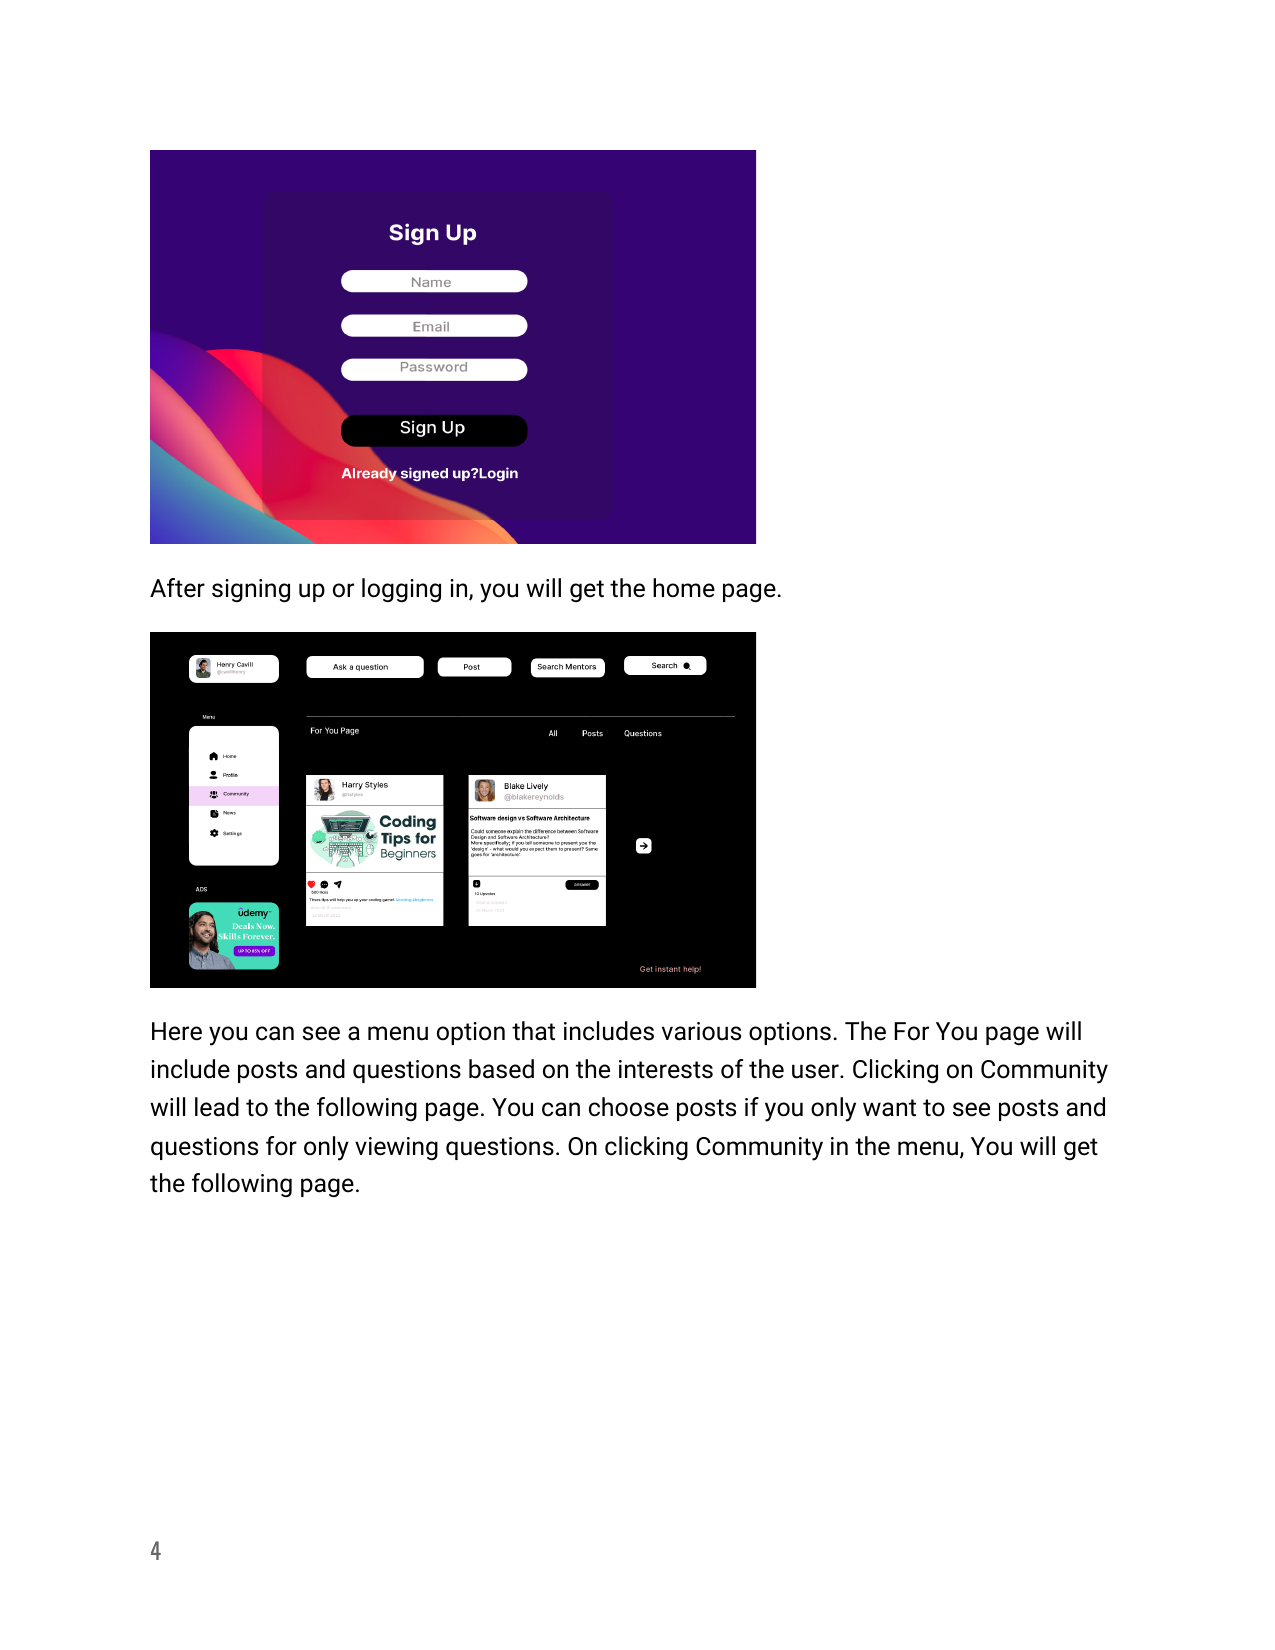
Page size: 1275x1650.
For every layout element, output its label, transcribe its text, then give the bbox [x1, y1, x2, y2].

picture [150, 150, 757, 544]
text After signing up or logging in, you will get the home page. [150, 574, 1125, 603]
picture [150, 632, 757, 988]
text Here you can see a menu option that includes various options. The For You page will include posts and questions based on the interests of the user. Clicking on Community will lead to the following page. You can choose posts if you only want to see posts and questions for only viewing questions. On clicking Community in the menu, You will get the following page. [150, 1018, 1125, 1199]
